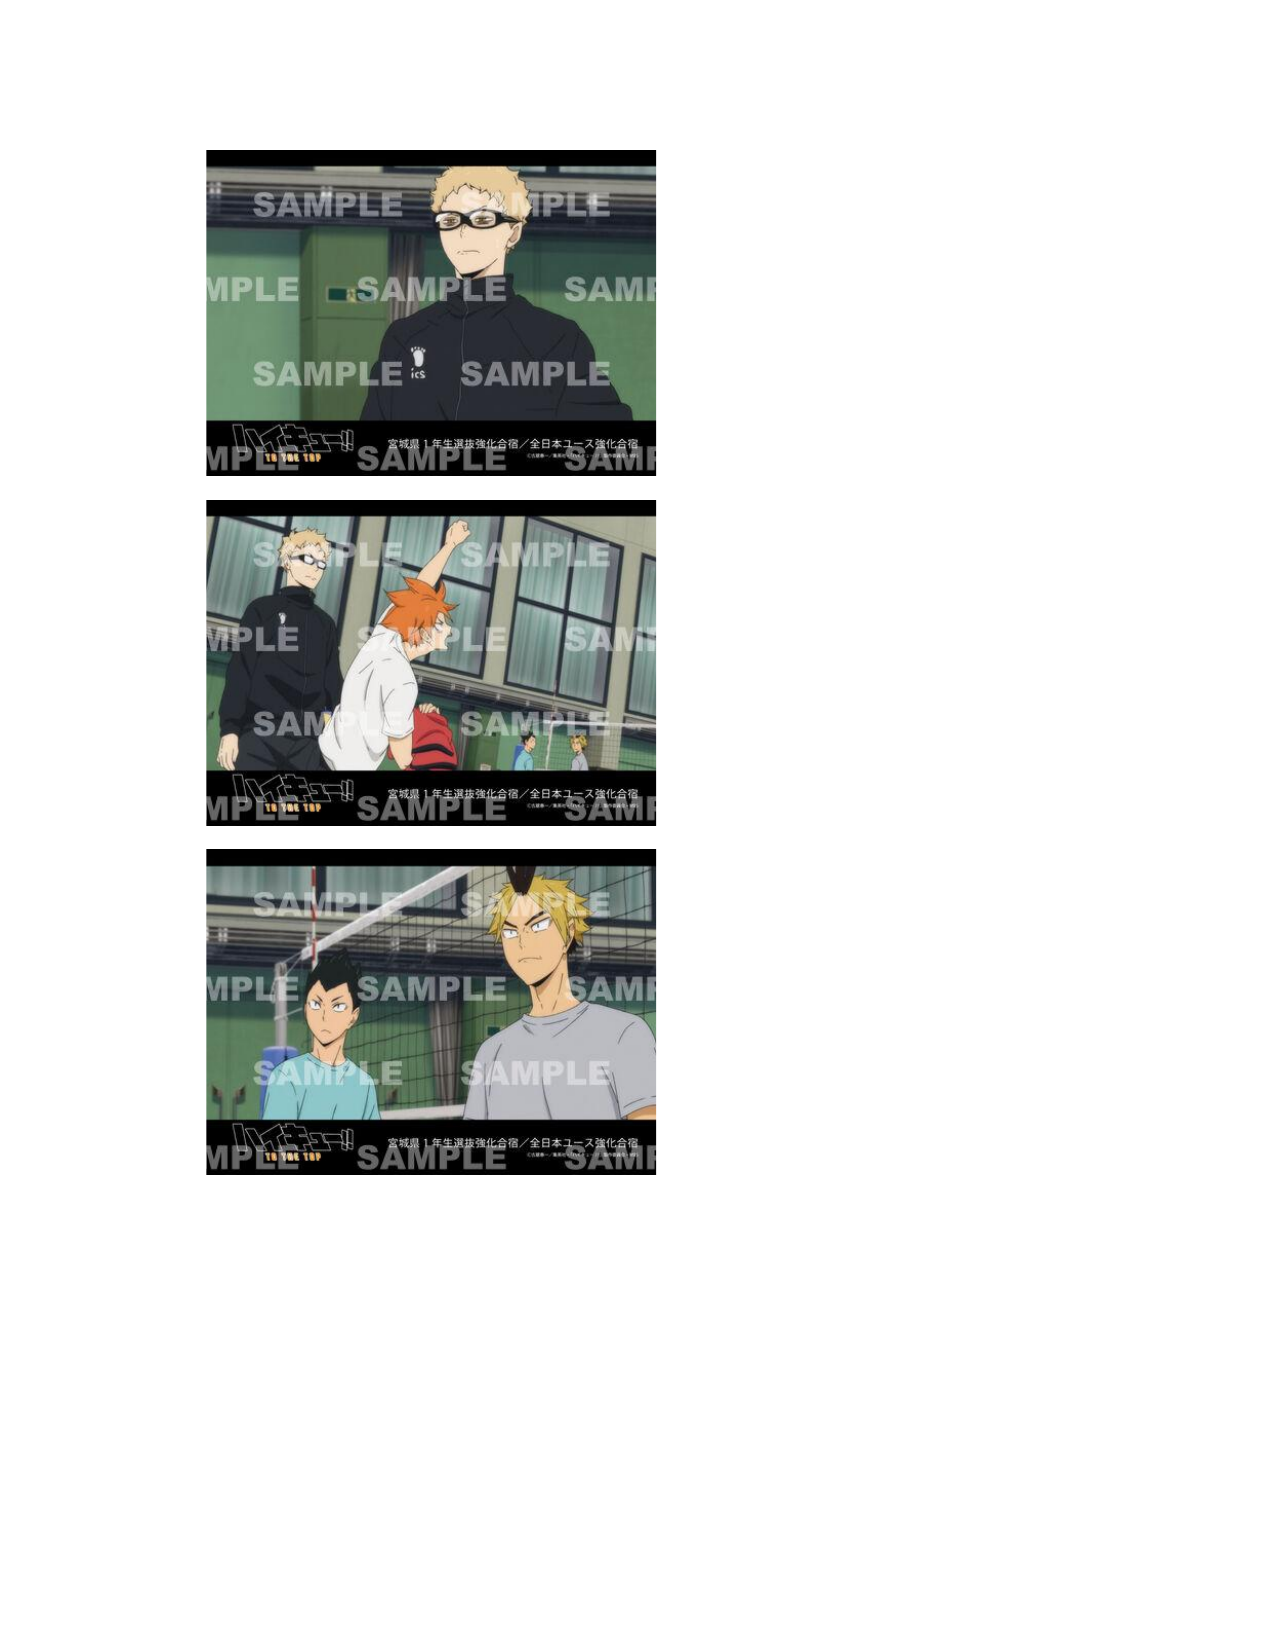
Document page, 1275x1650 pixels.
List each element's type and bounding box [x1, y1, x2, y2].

picture [206, 150, 657, 476]
picture [206, 849, 657, 1175]
picture [206, 500, 657, 826]
